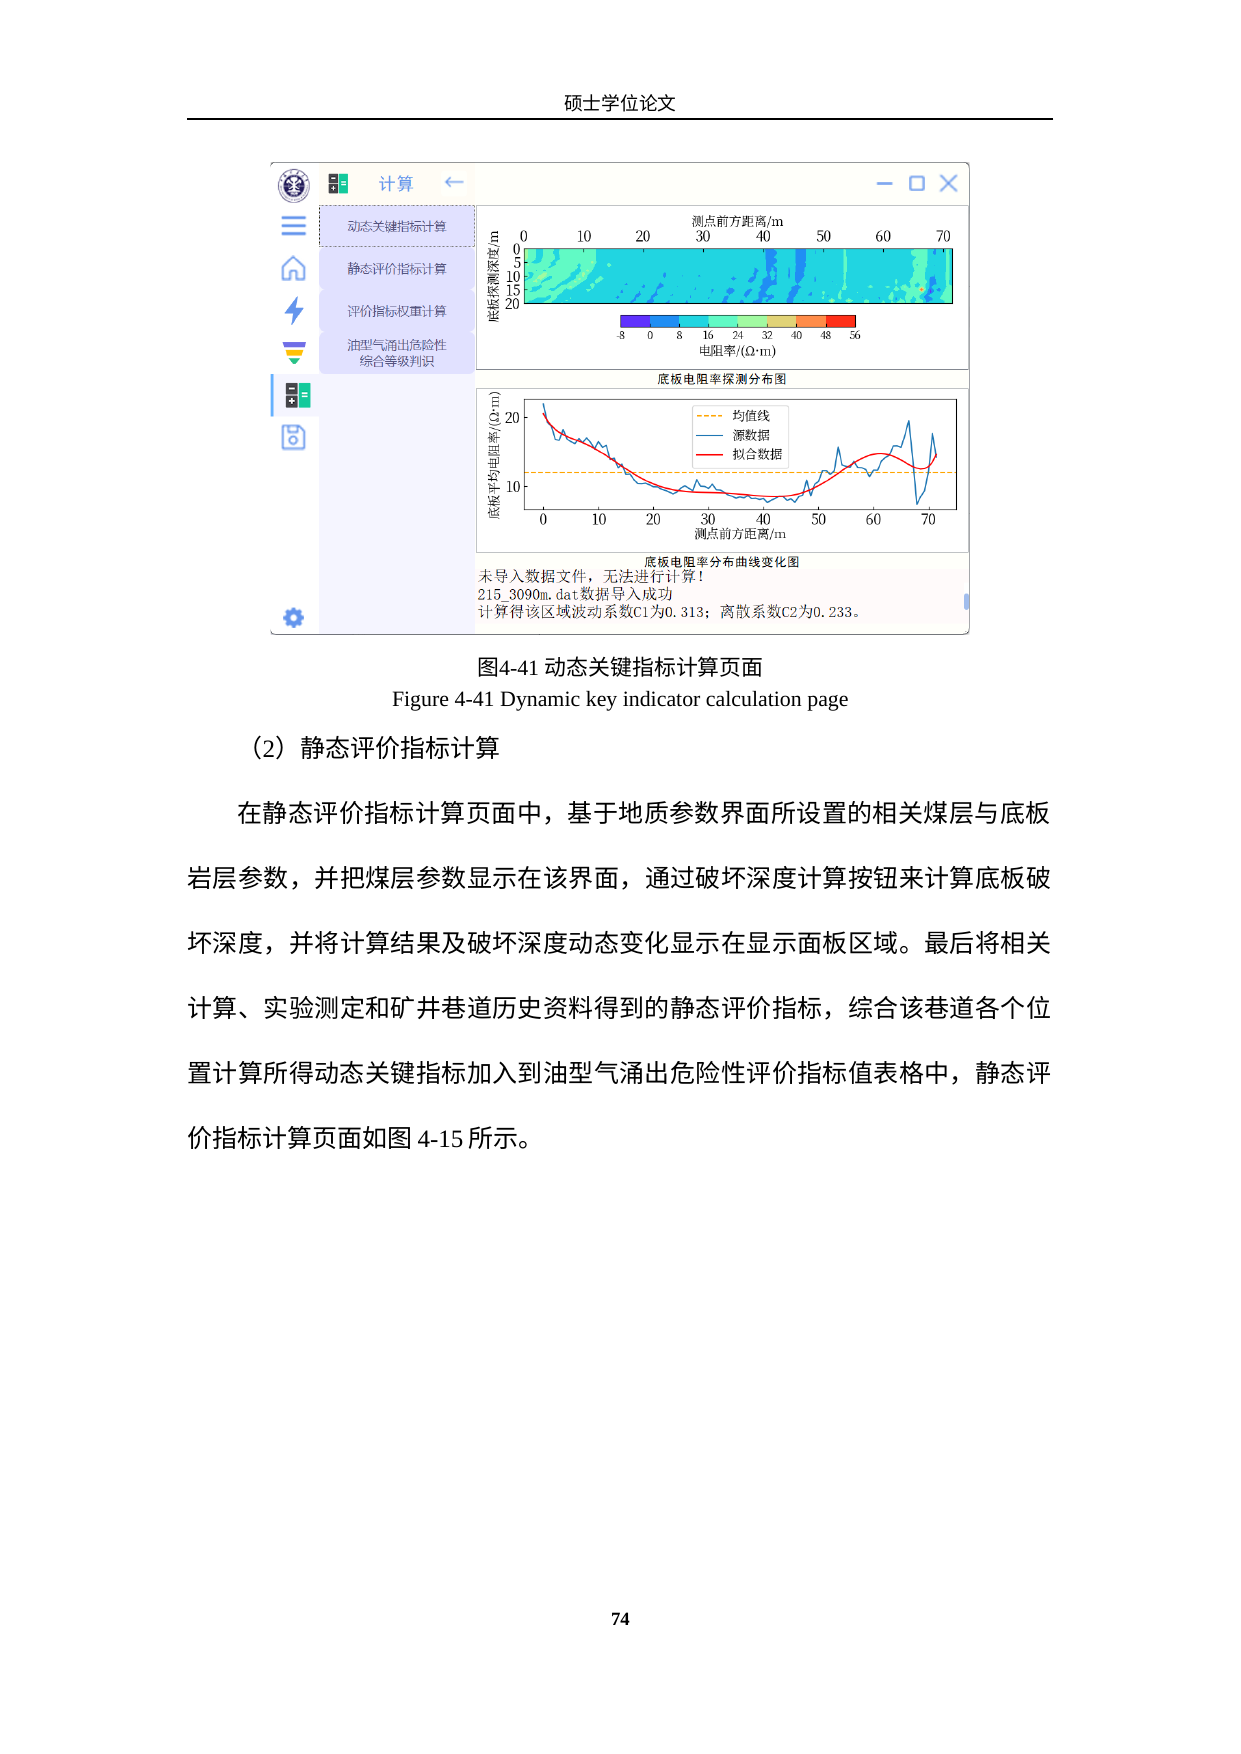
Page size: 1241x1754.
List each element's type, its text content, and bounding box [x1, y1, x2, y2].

text （2）静态评价指标计算 [187, 714, 1053, 779]
picture [270, 162, 970, 635]
text 在静态评价指标计算页面中，基于地质参数界面所设置的相关煤层与底板岩层参数，并把煤层参数显示在该界面，通过破坏深度计算按钮来计算底板破坏深度，并将计算结果及破坏深度动态变化显示在显示面板区域。最后将相关计算、实验测定和矿井巷道历史资料得到的静态评价指标，综合该巷道各个位置计算所得动态关键指标加入到油型气涌出危险性评价指标值表格中，静态评价指标计算页面如图4-15所示。 [187, 779, 1053, 1169]
